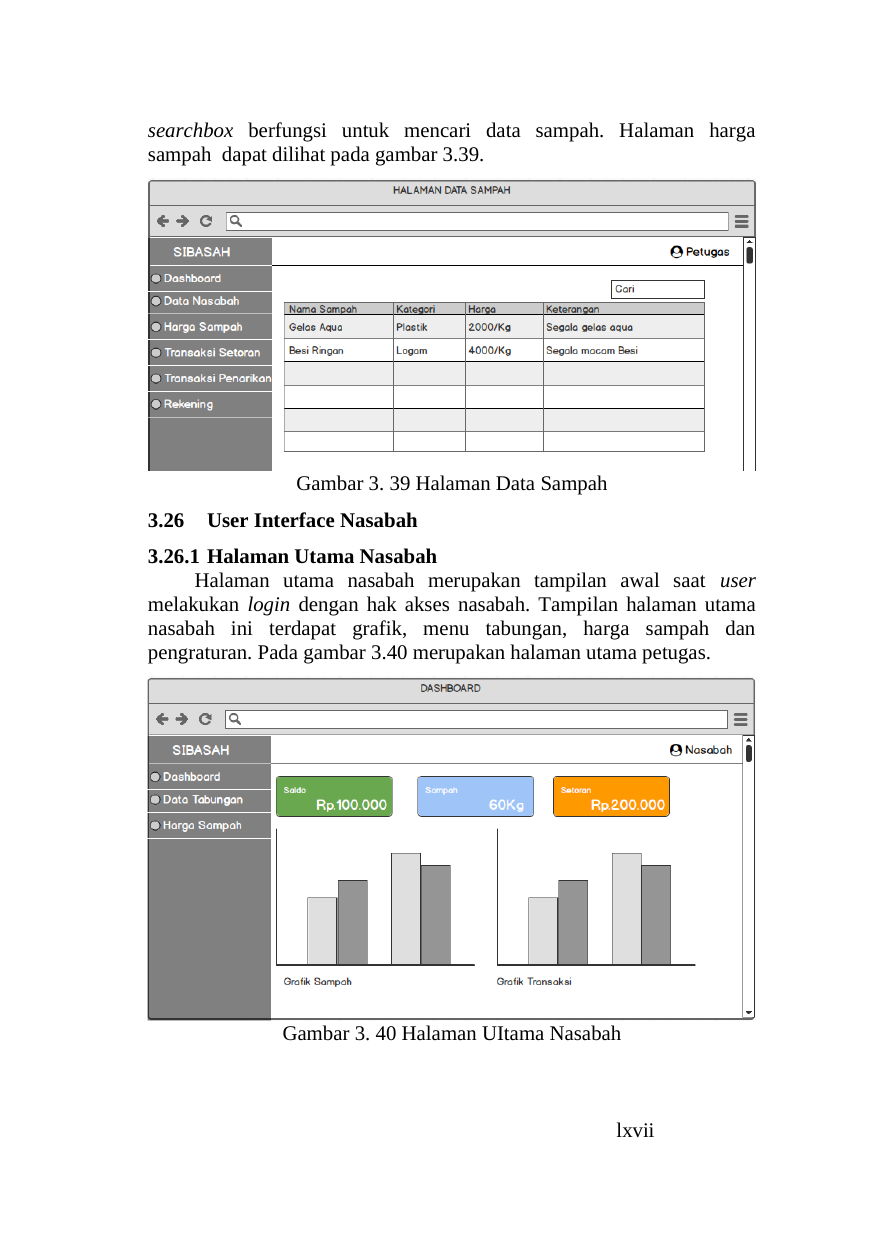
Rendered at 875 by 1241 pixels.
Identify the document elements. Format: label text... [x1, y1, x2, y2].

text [148, 118, 756, 166]
text Halaman Utama Nasabah [148, 544, 756, 568]
picture [147, 178, 757, 471]
text User Interface Nasabah [148, 507, 756, 532]
picture [147, 676, 757, 1021]
list Halaman utama nasabah merupakan tampilan awal saat user melakukan login dengan hak akses nasabah. Tampilan halaman utama nasabah ini terdapat grafik, menu tabungan, harga sampah dan pengraturan. Pada gambar 3.40 merupakan halaman utama petugas. [148, 568, 756, 664]
